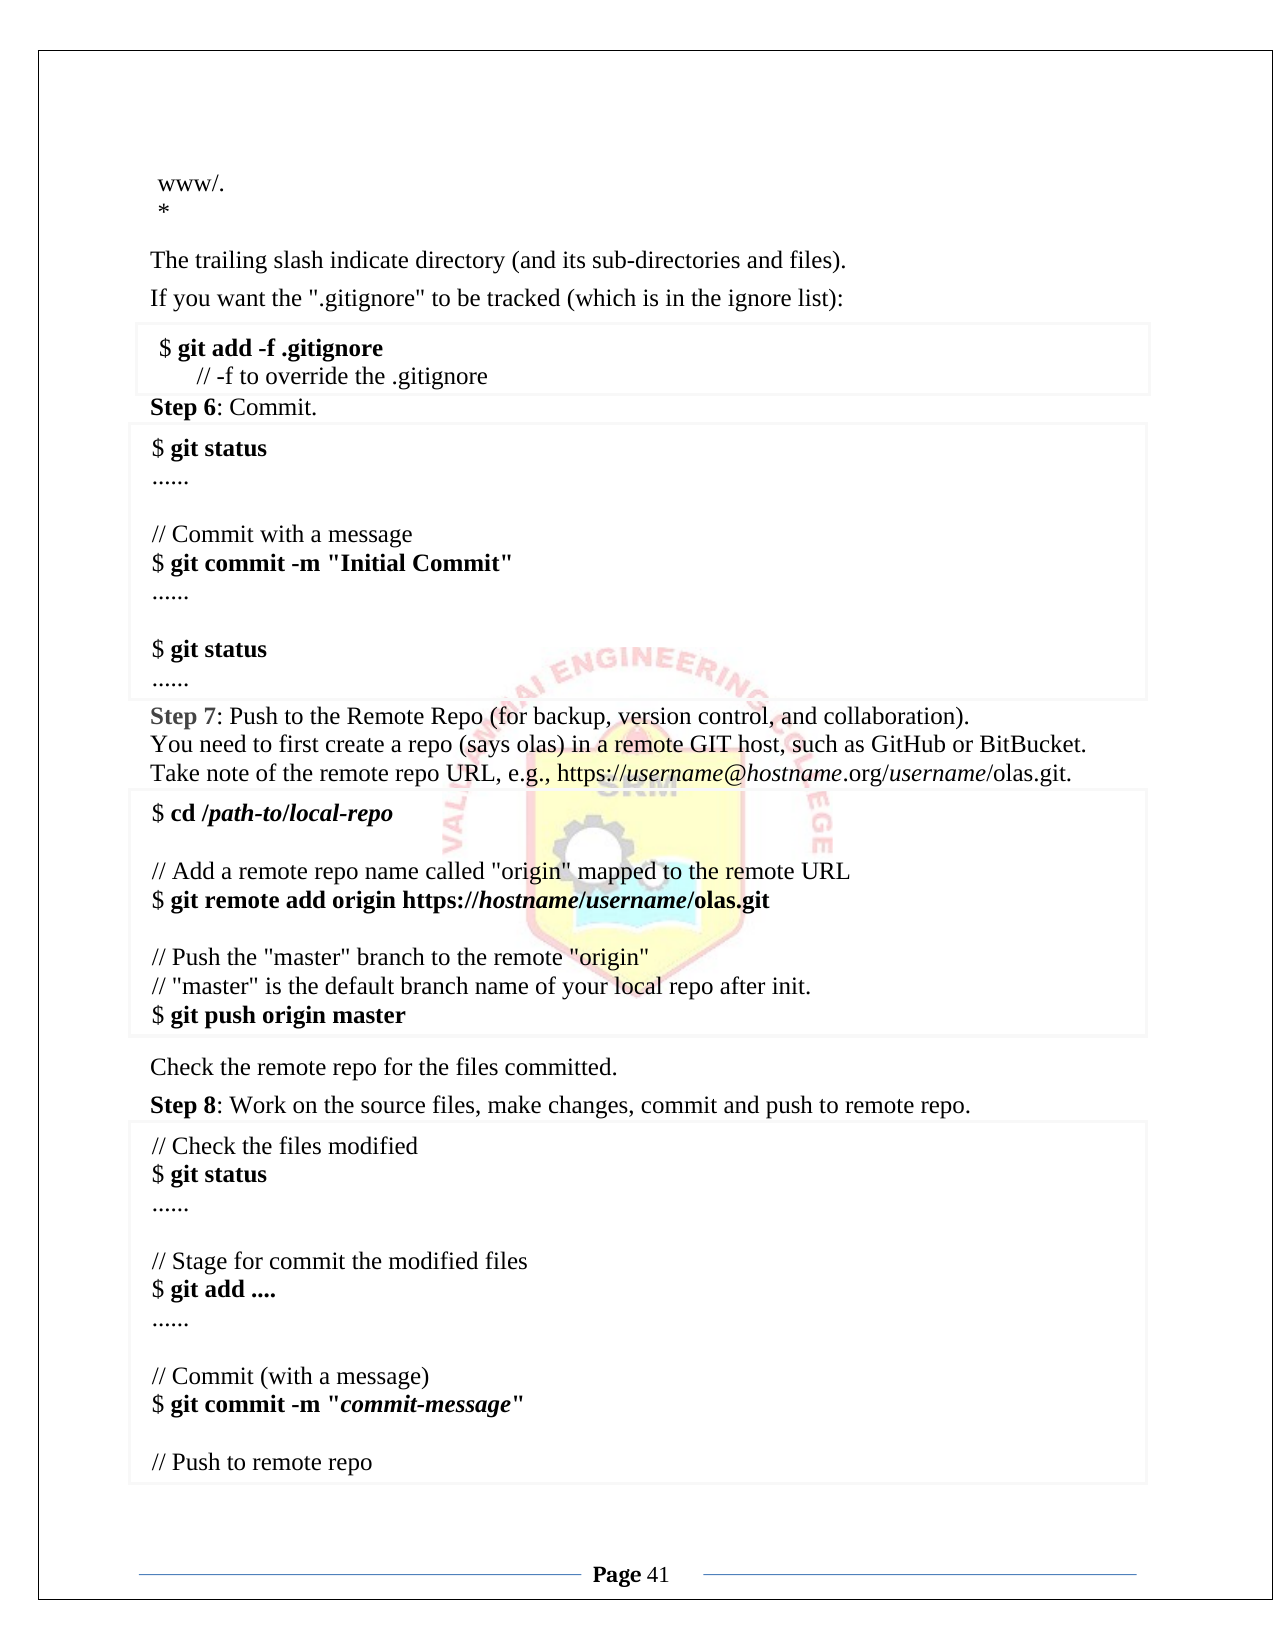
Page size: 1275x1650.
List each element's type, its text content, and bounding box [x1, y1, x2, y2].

text Check the remote repo for the files committed. [150, 1052, 1272, 1080]
table_header $ cd /path-to/local-repo // Add a remote repo name called "origin" mapped to the remote URL $ git remote add origin https://hostname/username/olas.git // Push the "master" branch to the remote "origin" // "master" is the default branch name of your local repo after init. $ git push origin master [131, 791, 1145, 1034]
text Step 6: Commit. [150, 392, 1272, 421]
text Step 7: Push to the Remote Repo (for backup, version control, and collaboration). [150, 701, 1272, 729]
text You need to first create a repo (says olas) in a remote GIT host, such as GitHub or BitBucket. Take note of the remote repo URL, e.g., https://username@hostname.org/username/olas.git. [150, 729, 1128, 787]
table_header // Check the files modified $ git status ...... // Stage for commit the modified files $ git add .... ...... // Commit (with a message) $ git commit -m "commit-message" // Push to remote repo [131, 1123, 1145, 1482]
text Step 8: Work on the source files, make changes, commit and push to remote repo. [150, 1090, 1272, 1119]
text The trailing slash indicate directory (and its sub-directories and files). If you want the ".gitignore" to be tracked (which is in the ignore list): [150, 245, 849, 312]
table_header $ git status ...... // Commit with a message $ git commit -m "Initial Commit" ...... $ git status ...... [131, 425, 1145, 698]
